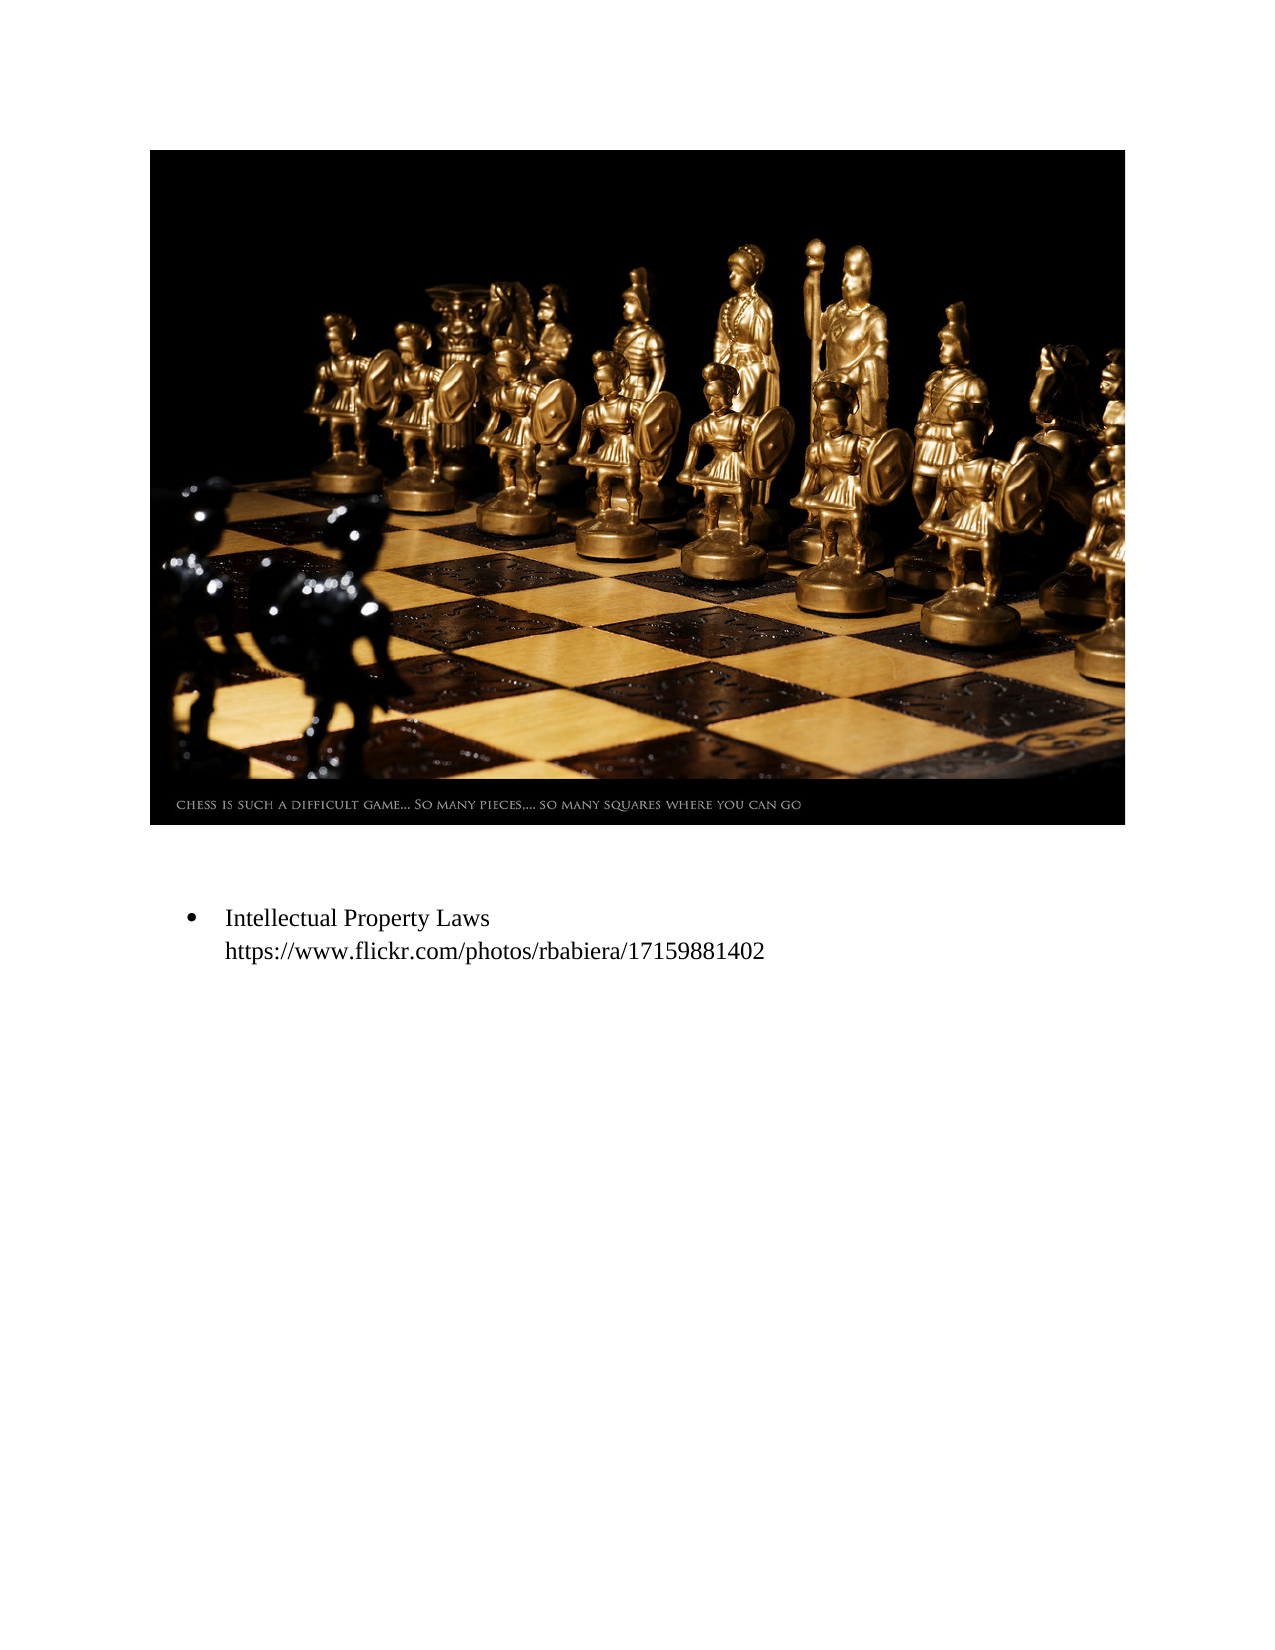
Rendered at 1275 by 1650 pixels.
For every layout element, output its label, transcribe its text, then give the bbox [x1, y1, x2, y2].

picture [150, 150, 1125, 825]
list https://www.flickr.com/photos/rbabiera/17159881402 [225, 936, 1125, 965]
list Intellectual Property Laws [187, 903, 1125, 932]
